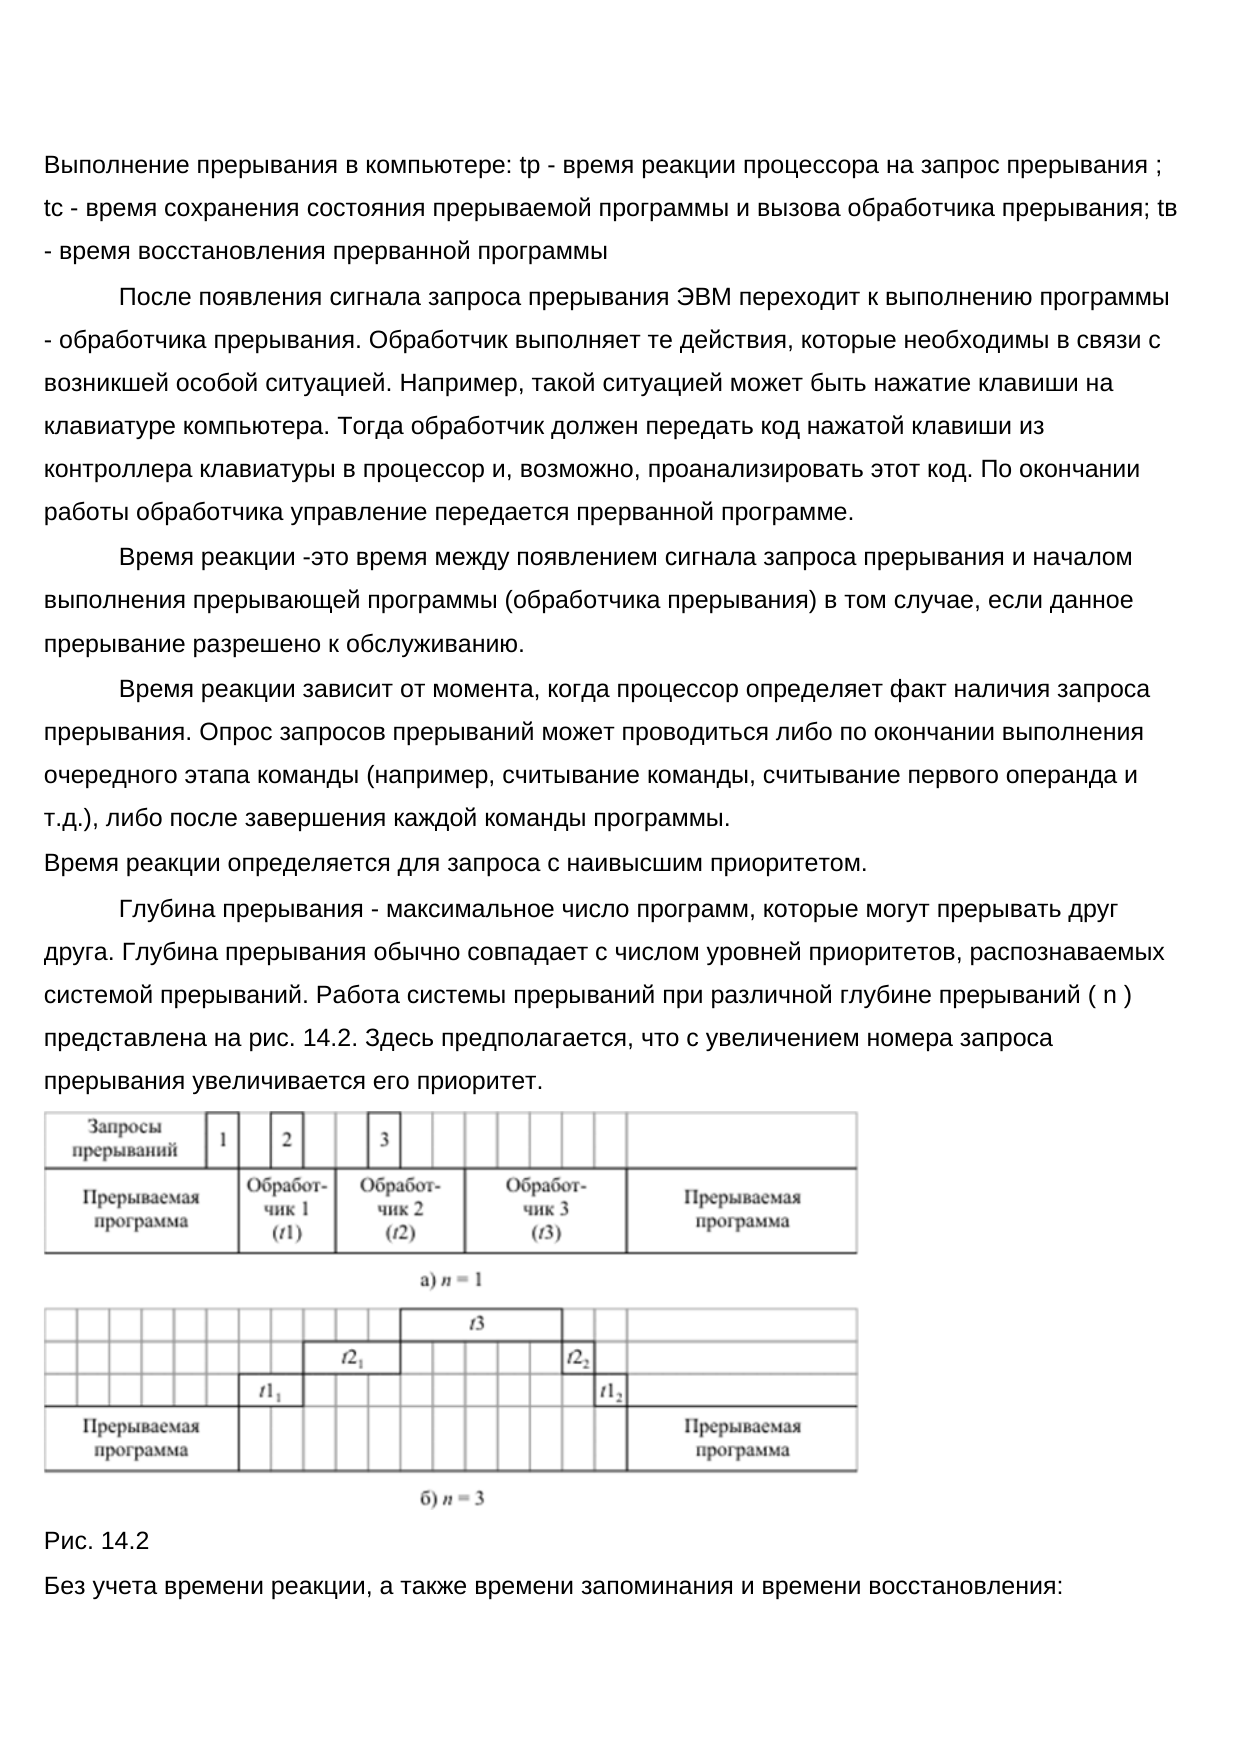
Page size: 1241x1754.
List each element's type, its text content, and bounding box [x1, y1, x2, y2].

text Время реакции определяется для запроса с наивысшим приоритетом. [44, 848, 1181, 877]
picture [43, 1111, 859, 1510]
text Время реакции -это время между появлением сигнала запроса прерывания и началом выполнения прерывающей программы (обработчика прерывания) в том случае, если данное прерывание разрешено к обслуживанию. [44, 542, 1181, 657]
text Глубина прерывания - максимальное число программ, которые могут прерывать друг друга. Глубина прерывания обычно совпадает с числом уровней приоритетов, распознаваемых системой прерываний. Работа системы прерываний при различной глубине прерываний ( n ) представлена на рис. 14.2. Здесь предполагается, что с увеличением номера запроса прерывания увеличивается его приоритет. [44, 893, 1181, 1095]
text Без учета времени реакции, а также времени запоминания и времени восстановления: [44, 1571, 1181, 1600]
text После появления сигнала запроса прерывания ЭВМ переходит к выполнению программы - обработчика прерывания. Обработчик выполняет те действия, которые необходимы в связи с возникшей особой ситуацией. Например, такой ситуацией может быть нажатие клавиши на клавиатуре компьютера. Тогда обработчик должен передать код нажатой клавиши из контроллера клавиатуры в процессор и, возможно, проанализировать этот код. По окончании работы обработчика управление передается прерванной программе. [44, 281, 1181, 526]
text Рис. 14.2 [44, 1526, 1181, 1554]
text Выполнение прерывания в компьютере: tр - время реакции процессора на запрос прерывания ; tс - время сохранения состояния прерываемой программы и вызова обработчика прерывания; tв - время восстановления прерванной программы [44, 150, 1181, 265]
text Время реакции зависит от момента, когда процессор определяет факт наличия запроса прерывания. Опрос запросов прерываний может проводиться либо по окончании выполнения очередного этапа команды (например, считывание команды, считывание первого операнда и т.д.), либо после завершения каждой команды программы. [44, 674, 1181, 832]
